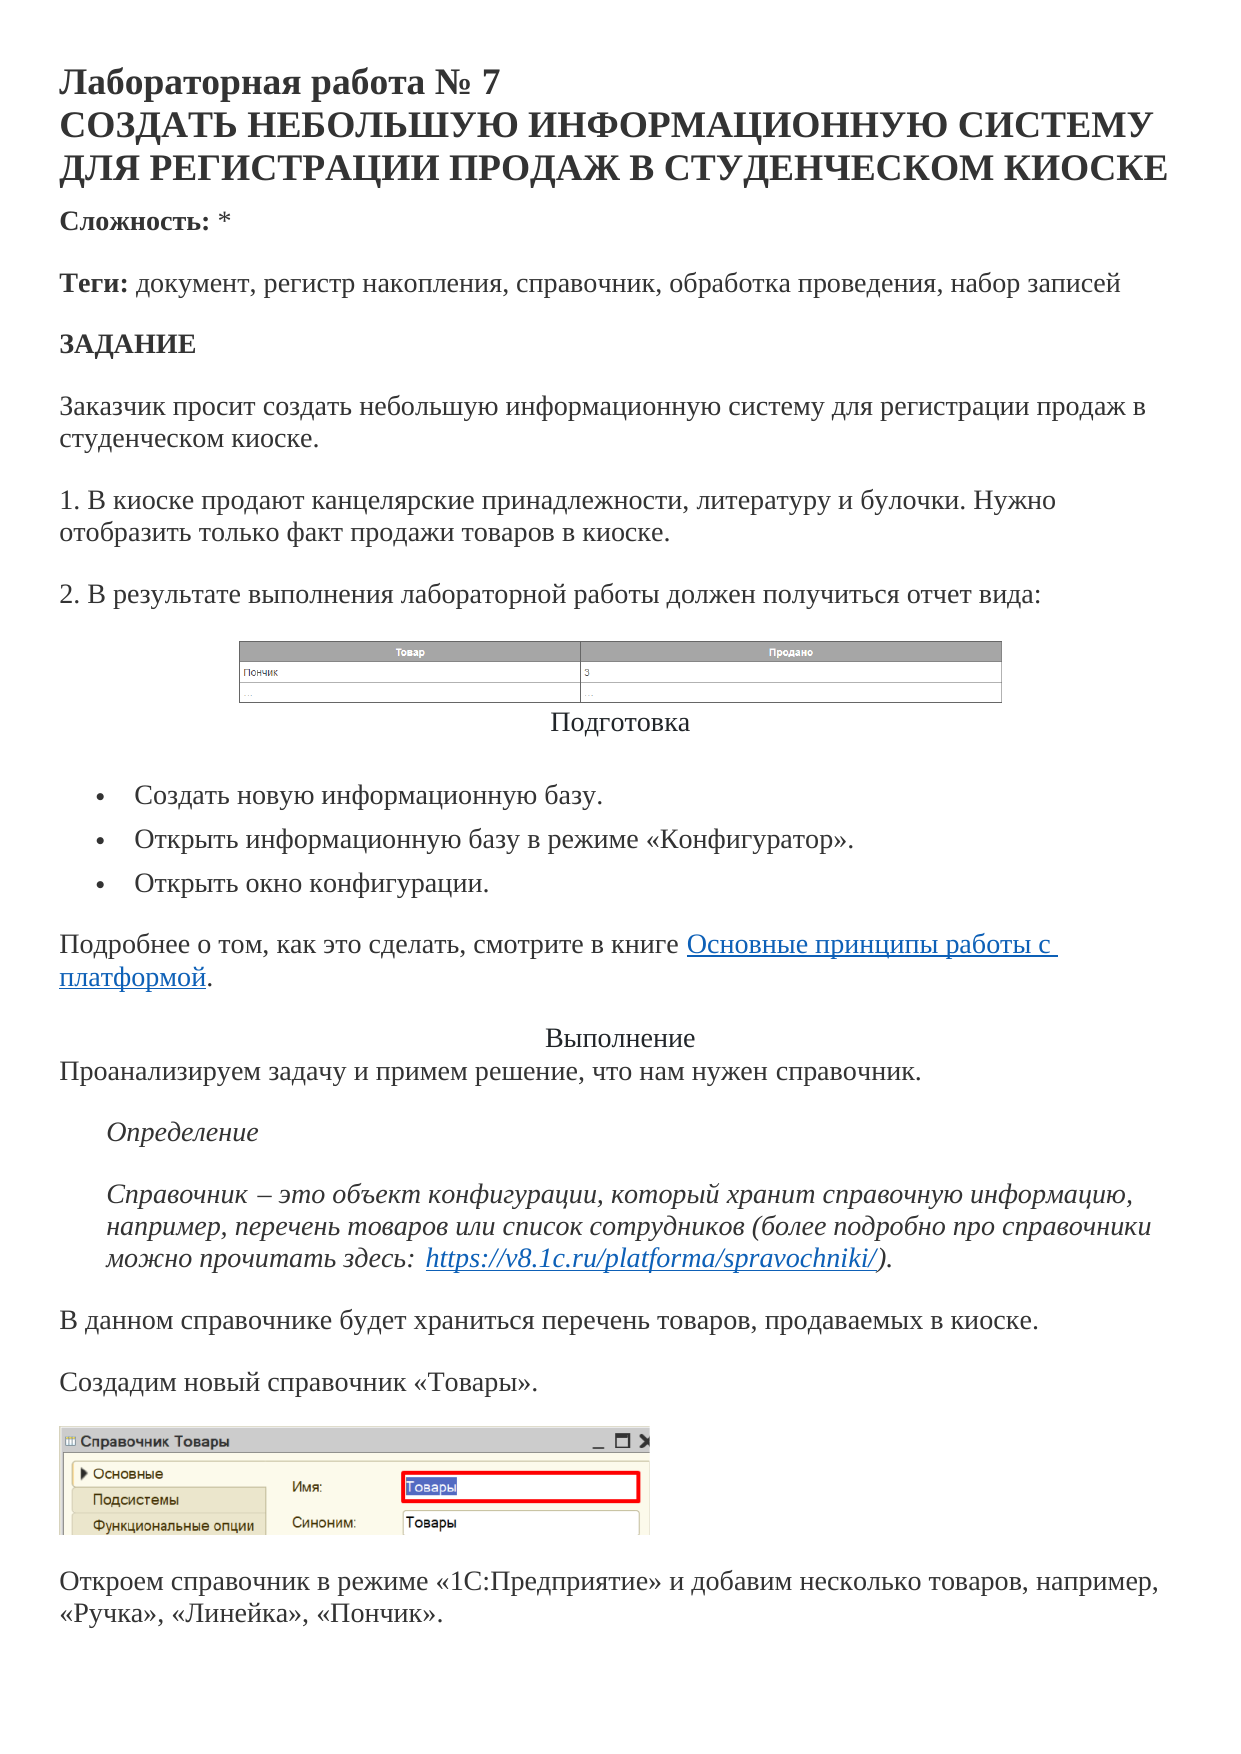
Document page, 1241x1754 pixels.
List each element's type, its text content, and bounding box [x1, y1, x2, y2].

text Проанализируем задачу и примем решение, что нам нужен справочник. [59, 1053, 1181, 1086]
text Выполнение [59, 1021, 1181, 1053]
text Заказчик просит создать небольшую информационную систему для регистрации продаж в студенческом киоске. [59, 389, 1181, 453]
list Открыть окно конфигурации. [97, 854, 1181, 898]
text Теги: документ, регистр накопления, справочник, обработка проведения, набор записей [59, 266, 1181, 298]
text Определение [106, 1115, 1181, 1147]
text ЗАДАНИЕ [59, 327, 1181, 359]
text 1. В киоске продают канцелярские принадлежности, литературу и булочки. Нужно отобразить только факт продажи товаров в киоске. [59, 483, 1181, 547]
text Подробнее о том, как это сделать, смотрите в книге Основные принципы работы с платформой. [59, 927, 1181, 992]
picture [59, 1426, 650, 1535]
picture [236, 638, 1004, 706]
text Лабораторная работа № 7 СОЗДАТЬ НЕБОЛЬШУЮ ИНФОРМАЦИОННУЮ СИСТЕМУ ДЛЯ РЕГИСТРАЦИИ ПРОДАЖ В СТУДЕНЧЕСКОМ КИОСКЕ [59, 59, 1181, 188]
text Подготовка [59, 705, 1181, 738]
list Открыть информационную базу в режиме «Конфигуратор». [97, 811, 1181, 854]
text Справочник – это объект конфигурации, который хранит справочную информацию, например, перечень товаров или список сотрудников (более подробно про справочники можно прочитать здесь: https://v8.1c.ru/platforma/spravochniki/). [106, 1177, 1181, 1274]
text Создадим новый справочник «Товары». [59, 1364, 1181, 1397]
text В данном справочнике будет храниться перечень товаров, продаваемых в киоске. [59, 1303, 1181, 1335]
text 2. В результате выполнения лабораторной работы должен получиться отчет вида: [59, 577, 1181, 609]
text Сложность: * [59, 204, 1181, 236]
list Создать новую информационную базу. [97, 767, 1181, 811]
text Откроем справочник в режиме «1С:Предприятие» и добавим несколько товаров, например, «Ручка», «Линейка», «Пончик». [59, 1564, 1181, 1628]
